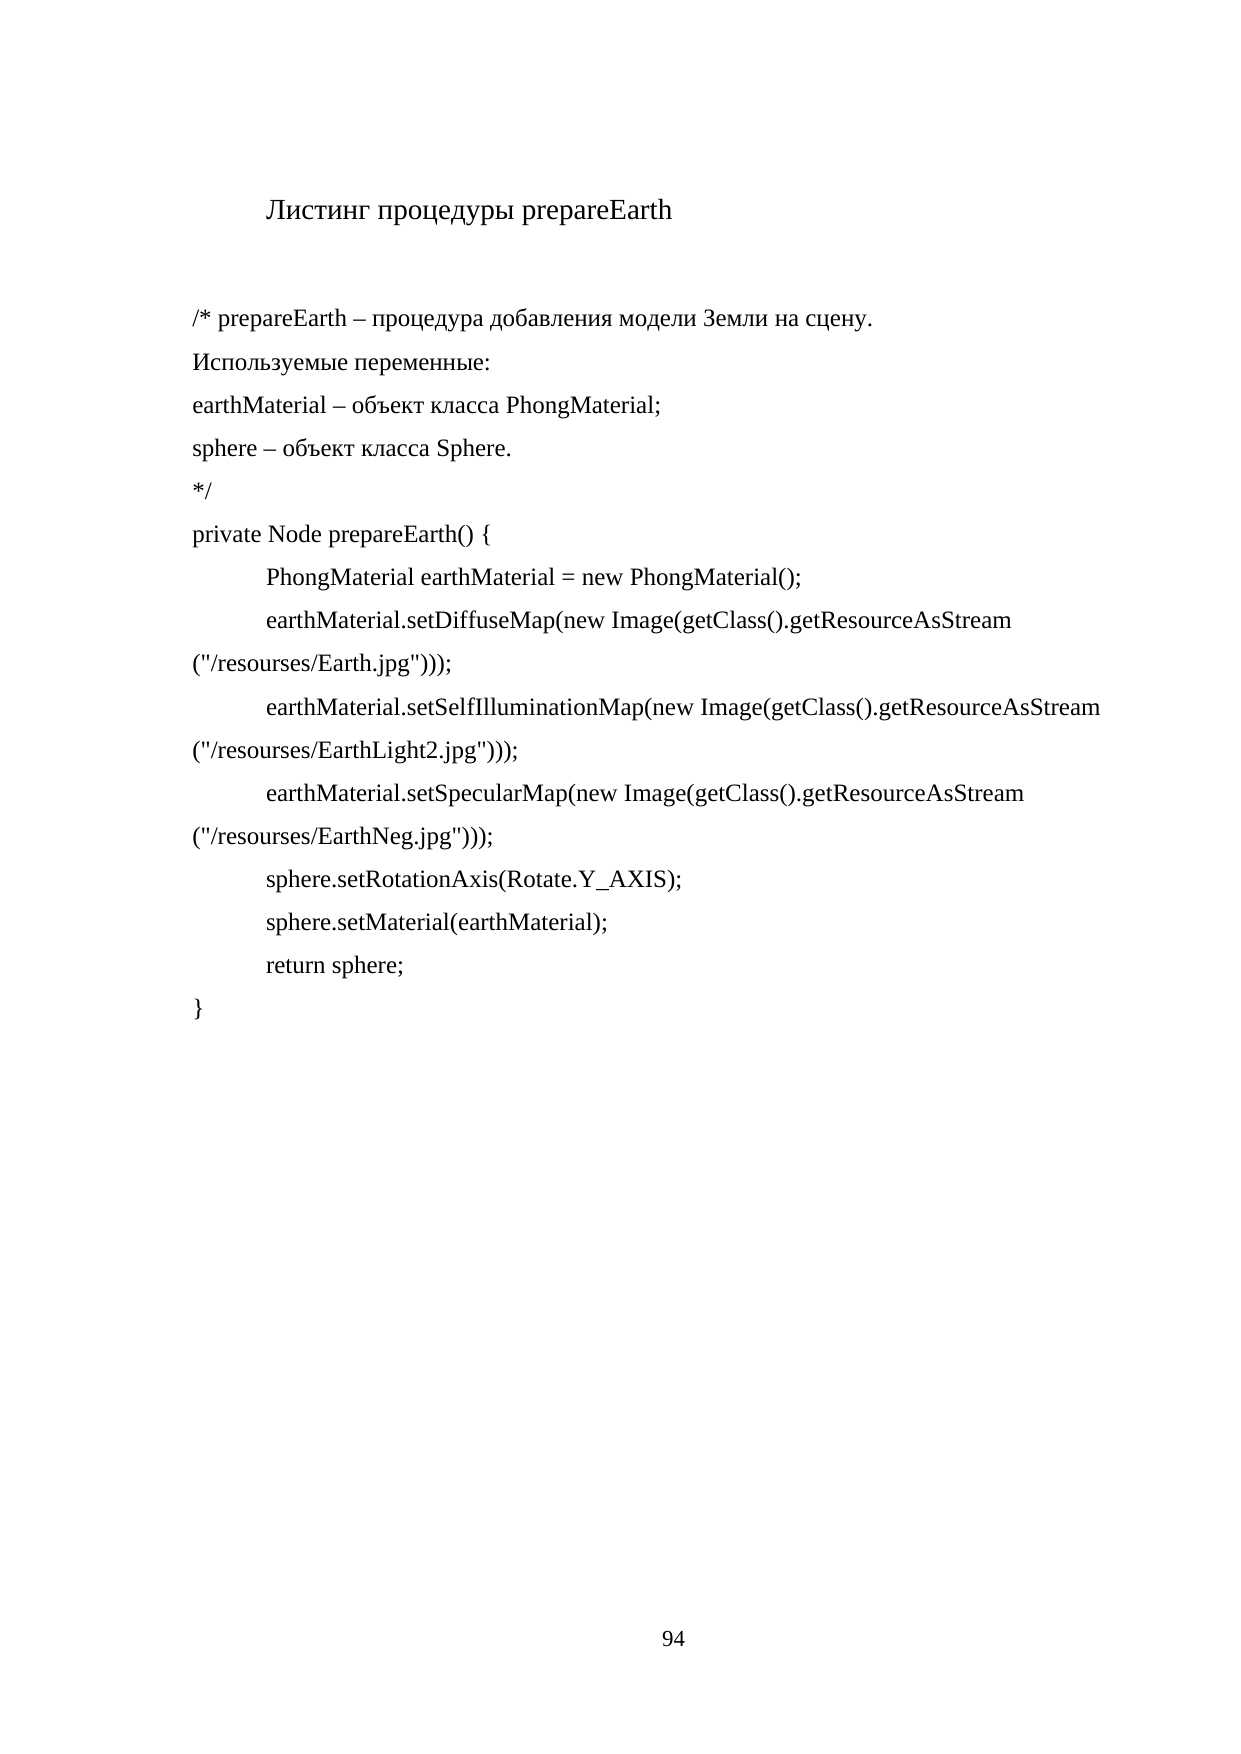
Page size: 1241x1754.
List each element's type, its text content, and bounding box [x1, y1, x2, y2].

text sphere – объект класса Sphere. [192, 433, 1152, 462]
text return sphere; [192, 950, 1152, 979]
text earthMaterial.setSpecularMap(new Image(getClass().getResourceAsStream ("/resourses/EarthNeg.jpg"))); [192, 778, 1152, 850]
text PhongMaterial earthMaterial = new PhongMaterial(); [192, 562, 1152, 591]
text earthMaterial.setDiffuseMap(new Image(getClass().getResourceAsStream ("/resourses/Earth.jpg"))); [192, 605, 1152, 677]
text earthMaterial.setSelfIlluminationMap(new Image(getClass().getResourceAsStream ("/resourses/EarthLight2.jpg"))); [192, 692, 1152, 763]
text /* prepareEarth – процедура добавления модели Земли на сцену. [192, 303, 1152, 332]
text */ [192, 476, 1152, 505]
text earthMaterial – объект класса PhongMaterial; [192, 390, 1152, 418]
text sphere.setMaterial(earthMaterial); [192, 907, 1152, 936]
text } [192, 993, 1152, 1022]
text Листинг процедуры prepareEarth [266, 192, 1152, 226]
text sphere.setRotationAxis(Rotate.Y_AXIS); [192, 864, 1152, 893]
text Используемые переменные: [192, 347, 1152, 375]
text private Node prepareEarth() { [192, 519, 1152, 548]
